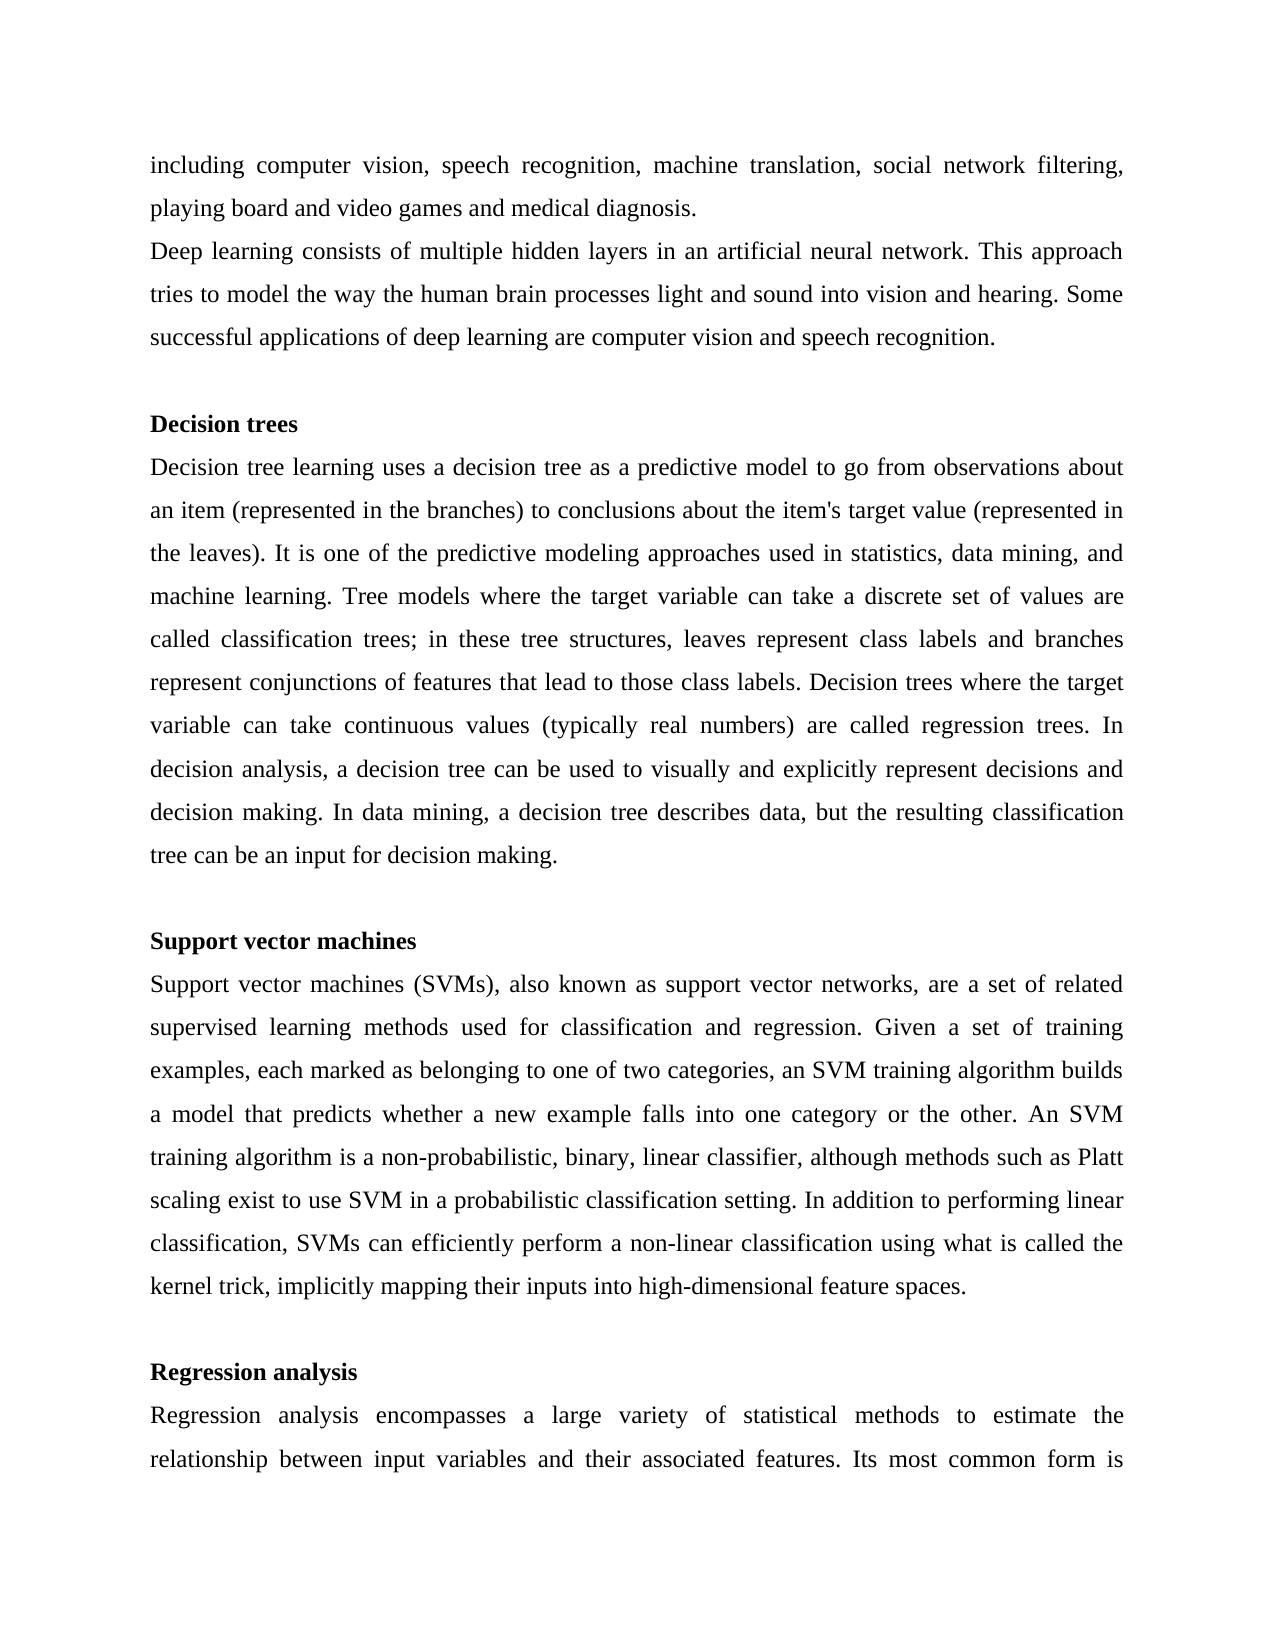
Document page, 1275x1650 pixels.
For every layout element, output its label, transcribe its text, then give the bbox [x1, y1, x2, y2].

text Decision tree learning uses a decision tree as a predictive model to go from observations about an item (represented in the branches) to conclusions about the item's target value (represented in the leaves). It is one of the predictive modeling approaches used in statistics, data mining, and machine learning. Tree models where the target variable can take a discrete set of values are called classification trees; in these tree structures, leaves represent class labels and branches represent conjunctions of features that lead to those class labels. Decision trees where the target variable can take continuous values (typically real numbers) are called regression trees. In decision analysis, a decision tree can be used to visually and explicitly represent decisions and decision making. In data mining, a decision tree describes data, but the resulting classification tree can be an input for decision making. [150, 452, 1125, 869]
text Regression analysis [150, 1357, 1125, 1386]
text Decision trees [150, 409, 1125, 437]
text Support vector machines (SVMs), also known as support vector networks, are a set of related supervised learning methods used for classification and regression. Given a set of training examples, each marked as belonging to one of two categories, an SVM training algorithm builds a model that predicts whether a new example falls into one category or the other. An SVM training algorithm is a non-probabilistic, binary, linear classifier, although methods such as Platt scaling exist to use SVM in a probabilistic classification setting. In addition to performing linear classification, SVMs can efficiently perform a non-linear classification using what is called the kernel trick, implicitly mapping their inputs into high-dimensional feature spaces. [150, 969, 1125, 1300]
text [150, 1401, 1125, 1472]
text Support vector machines [150, 926, 1125, 955]
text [150, 150, 1125, 222]
text Deep learning consists of multiple hidden layers in an artificial neural network. This approach tries to model the way the human brain processes light and sound into vision and hearing. Some successful applications of deep learning are computer vision and speech recognition. [150, 236, 1125, 351]
